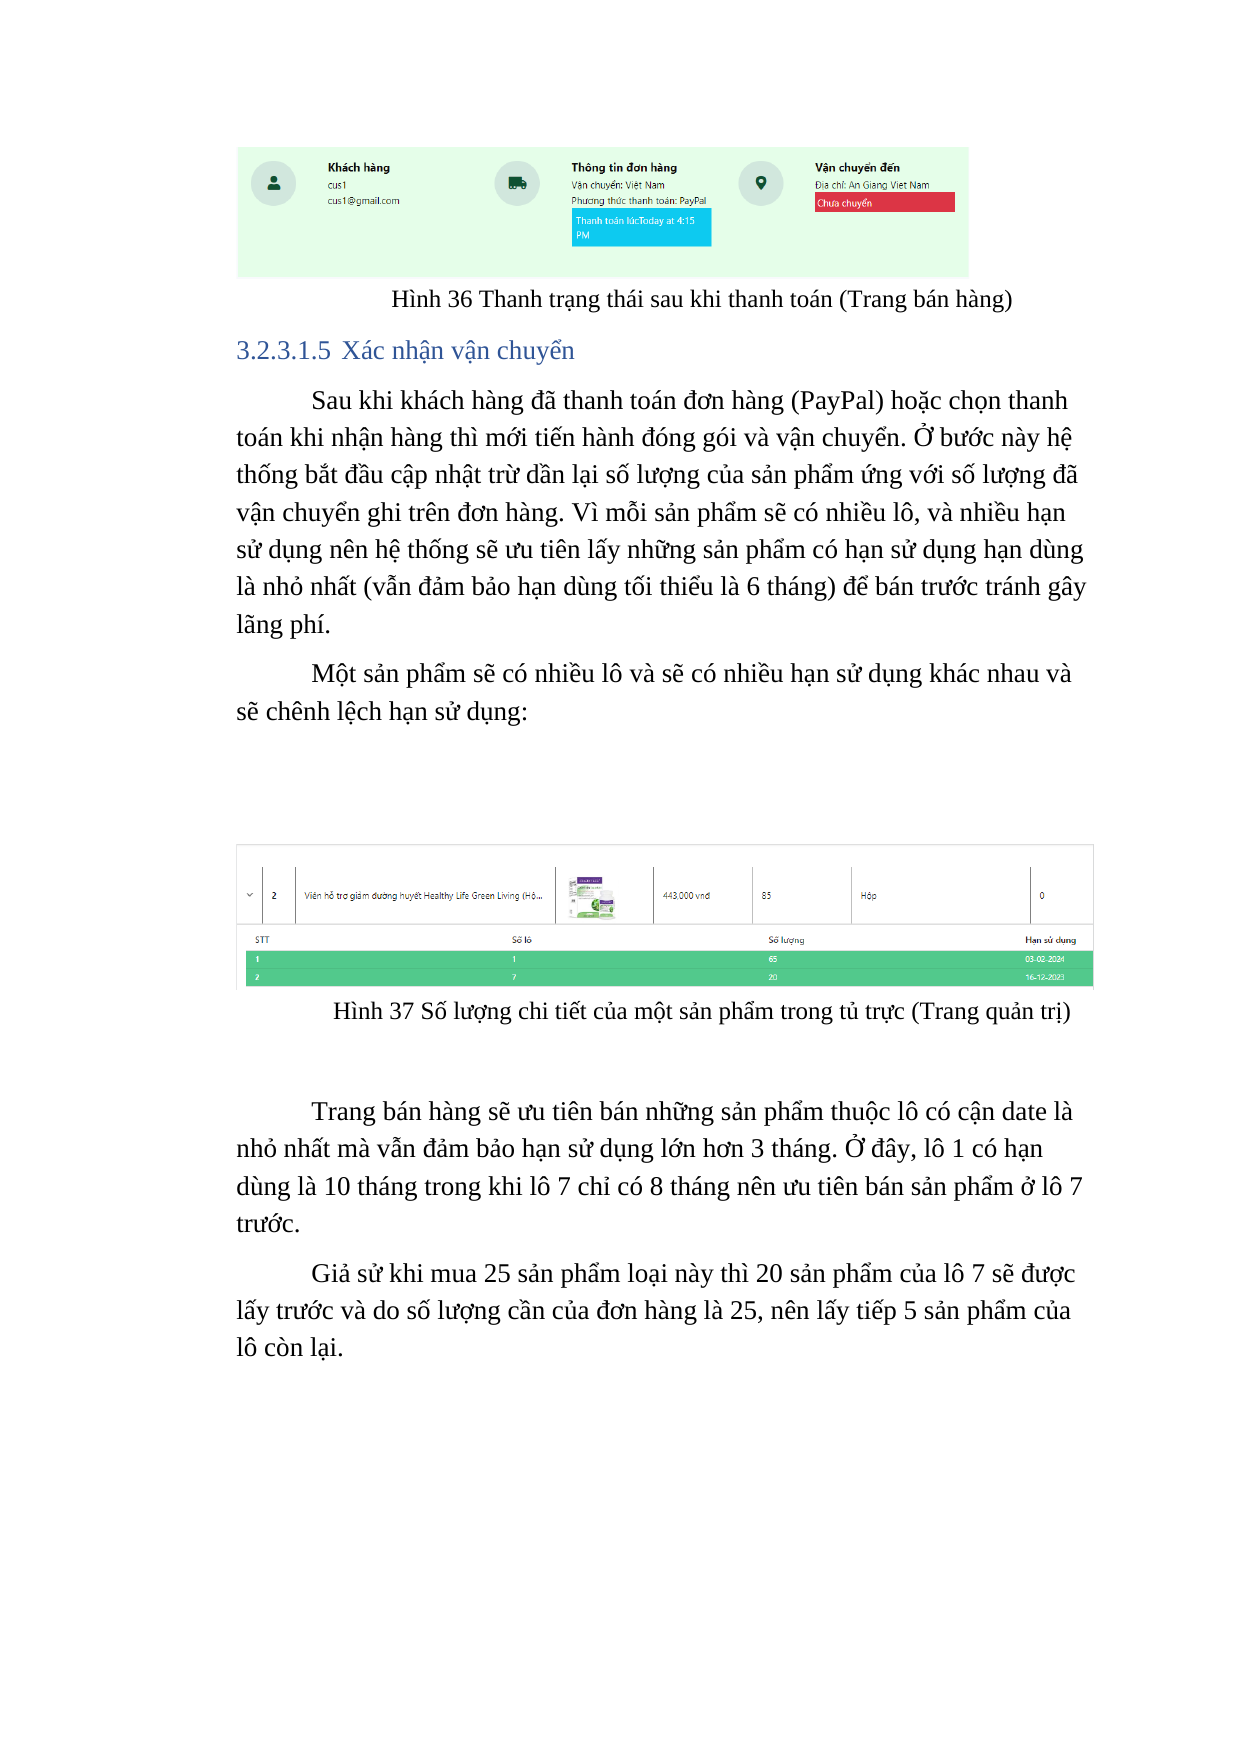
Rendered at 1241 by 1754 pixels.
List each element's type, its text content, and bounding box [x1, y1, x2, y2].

subtitle Xác nhận vận chuyển [236, 334, 1092, 365]
text Trang bán hàng sẽ ưu tiên bán những sản phẩm thuộc lô có cận date là nhỏ nhất mà vẫn đảm bảo hạn sử dụng lớn hơn 3 tháng. Ở đây, lô 1 có hạn dùng là 10 tháng trong khi lô 7 chỉ có 8 tháng nên ưu tiên bán sản phẩm ở lô 7 trước. [236, 1095, 1092, 1238]
text Một sản phẩm sẽ có nhiều lô và sẽ có nhiều hạn sử dụng khác nhau và sẽ chênh lệch hạn sử dụng: [236, 657, 1092, 726]
text Hình Thanh trạng thái sau khi thanh toán (Trang bán hàng) [236, 284, 1092, 313]
picture [236, 844, 1094, 990]
picture [236, 147, 970, 279]
text Hình Số lượng chi tiết của một sản phẩm trong tủ trực (Trang quản trị) [236, 996, 1092, 1024]
text Sau khi khách hàng đã thanh toán đơn hàng (PayPal) hoặc chọn thanh toán khi nhận hàng thì mới tiến hành đóng gói và vận chuyển. Ở bước này hệ thống bắt đầu cập nhật trừ dần lại số lượng của sản phẩm ứng với số lượng đã vận chuyển ghi trên đơn hàng. Vì mỗi sản phẩm sẽ có nhiều lô, và nhiều hạn sử dụng nên hệ thống sẽ ưu tiên lấy những sản phẩm có hạn sử dụng hạn dùng là nhỏ nhất (vẫn đảm bảo hạn dùng tối thiểu là 6 tháng) để bán trước tránh gây lãng phí. [236, 384, 1092, 639]
text Giả sử khi mua 25 sản phẩm loại này thì 20 sản phẩm của lô 7 sẽ được lấy trước và do số lượng cần của đơn hàng là 25, nên lấy tiếp 5 sản phẩm của lô còn lại. [236, 1257, 1092, 1363]
